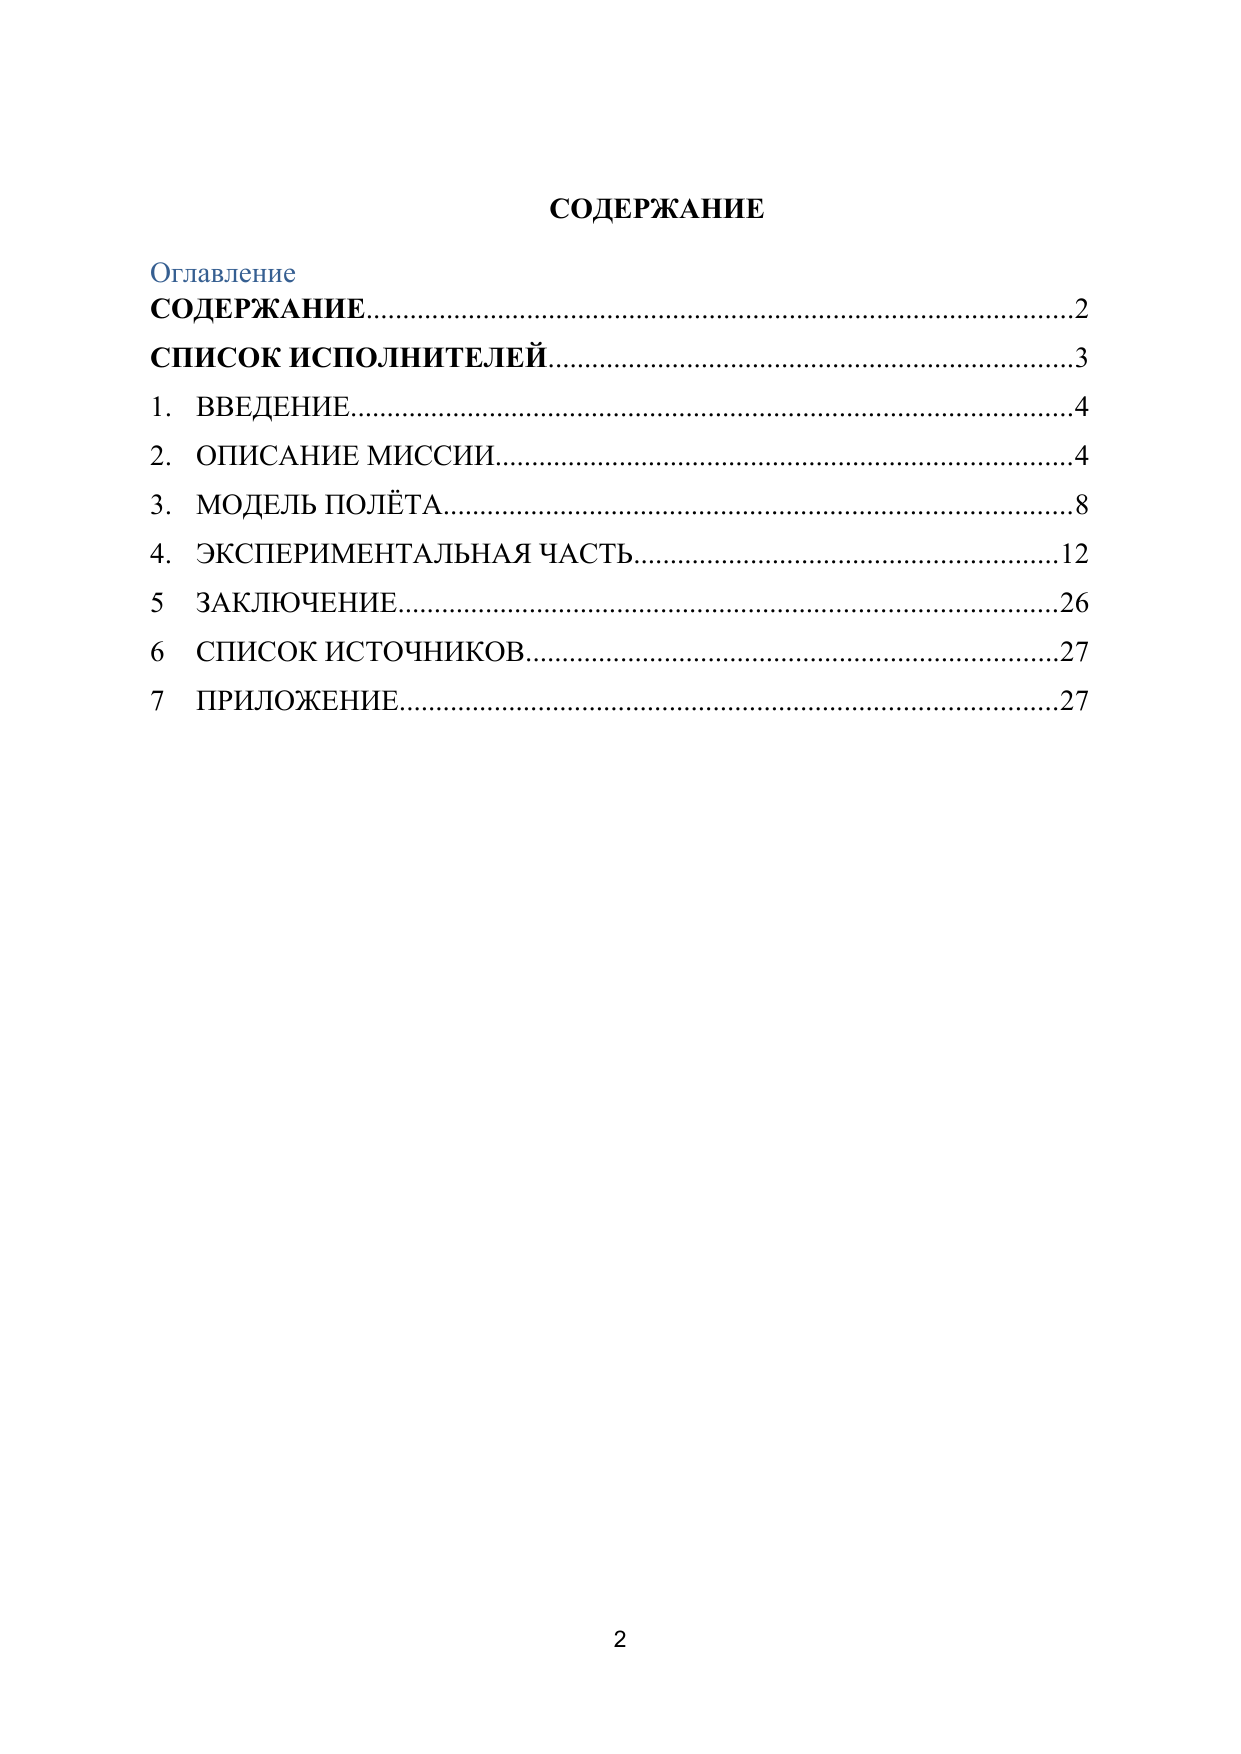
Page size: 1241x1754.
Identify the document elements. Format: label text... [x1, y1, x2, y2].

subtitle СОДЕРЖАНИЕ [150, 192, 1090, 225]
